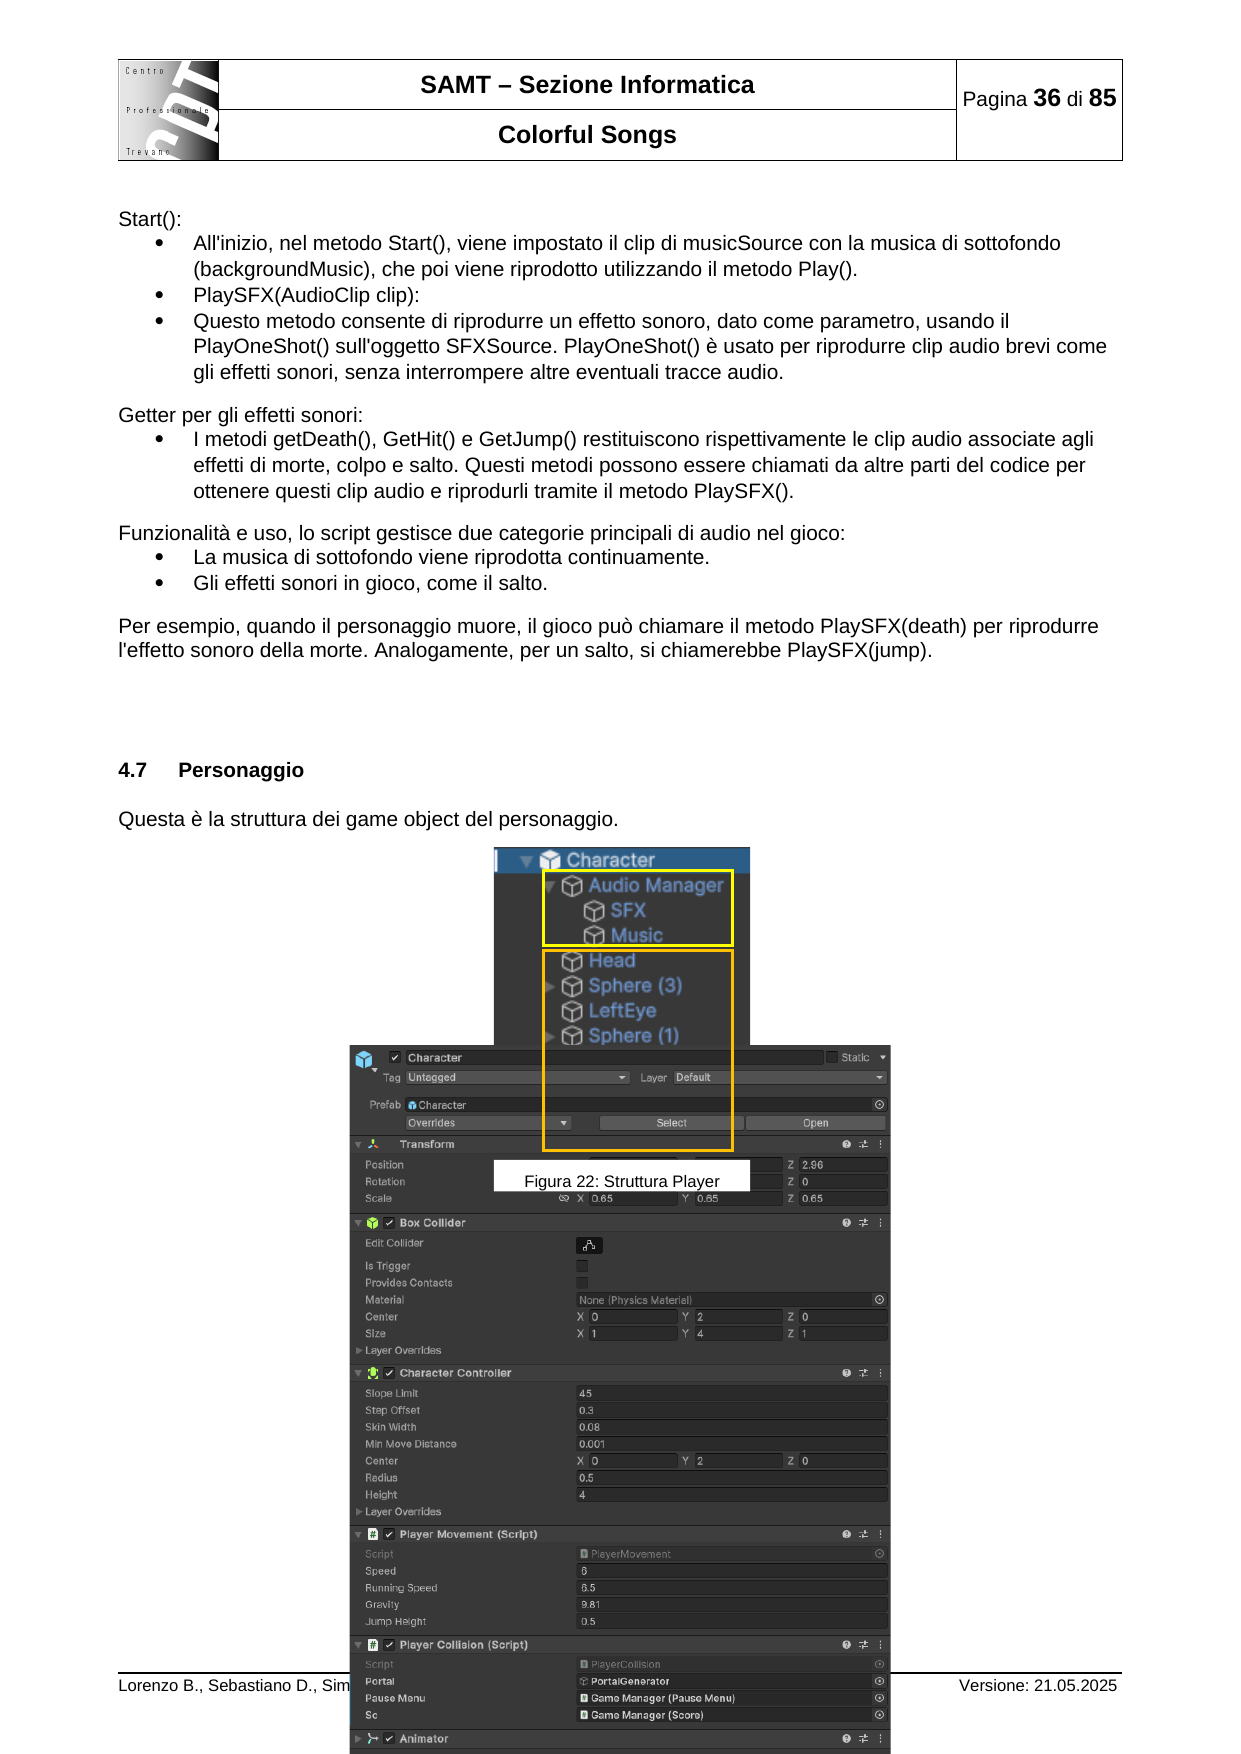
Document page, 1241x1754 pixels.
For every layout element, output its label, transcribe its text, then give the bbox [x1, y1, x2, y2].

list Questo metodo consente di riprodurre un effetto sonoro, dato come parametro, usando il PlayOneShot() sull'oggetto SFXSource. PlayOneShot() è usato per riprodurre clip audio brevi come gli effetti sonori, senza interrompere altre eventuali tracce audio. [156, 308, 1122, 384]
list All'inizio, nel metodo Start(), viene impostato il clip di musicSource con la musica di sottofondo (backgroundMusic), che poi viene riprodotto utilizzando il metodo Play(). [156, 231, 1122, 281]
list La musica di sottofondo viene riprodotta continuamente. [156, 545, 1122, 569]
text Questa è la struttura dei game object del personaggio. [118, 807, 1122, 831]
list I metodi getDeath(), GetHit() e GetJump() restituiscono rispettivamente le clip audio associate agli effetti di morte, colpo e salto. Questi metodi possono essere chiamati da altre parti del codice per ottenere questi clip audio e riprodurli tramite il metodo PlaySFX(). [156, 427, 1122, 502]
list Gli effetti sonori in gioco, come il salto. [156, 571, 1122, 595]
picture [349, 847, 891, 1754]
picture [118, 60, 219, 160]
text Getter per gli effetti sonori: [118, 403, 1122, 427]
subtitle Personaggio [118, 758, 1122, 782]
text Funzionalità e uso, lo script gestisce due categorie principali di audio nel gioco: [118, 521, 1122, 545]
text Start(): [118, 207, 1122, 231]
list PlaySFX(AudioClip clip): [156, 282, 1122, 307]
text Per esempio, quando il personaggio muore, il gioco può chiamare il metodo PlaySFX(death) per riprodurre l'effetto sonoro della morte. Analogamente, per un salto, si chiamerebbe PlaySFX(jump). [118, 613, 1122, 661]
